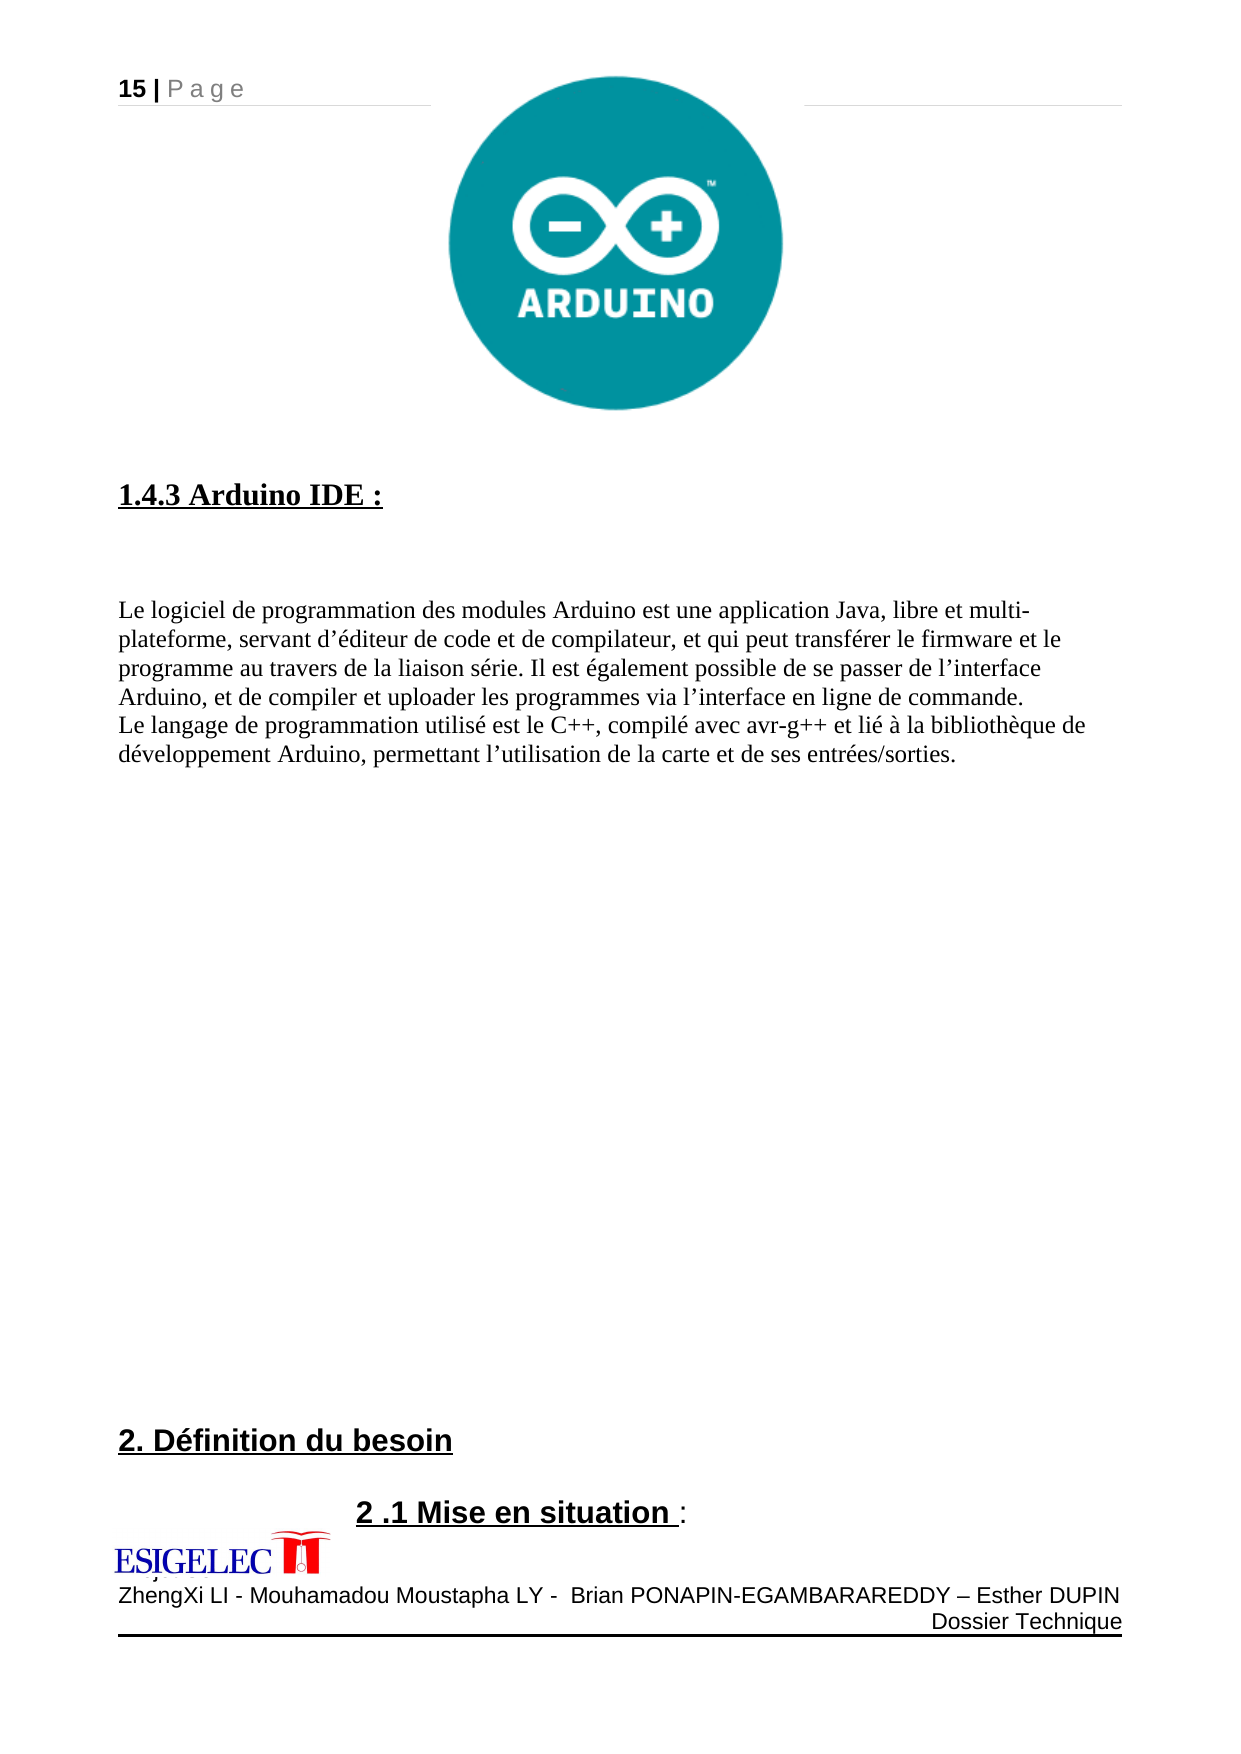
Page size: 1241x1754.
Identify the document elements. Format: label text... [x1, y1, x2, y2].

picture [111, 1528, 331, 1577]
subtitle 2. Définition du besoin [118, 1422, 1122, 1458]
picture [431, 69, 805, 425]
text Le logiciel de programmation des modules Arduino est une application Java, libre et multi-plateforme, servant d’éditeur de code et de compilateur, et qui peut transférer le firmware et le programme au travers de la liaison série. Il est également possible de se passer de l’interface Arduino, et de compiler et uploader les programmes via l’interface en ligne de commande. [118, 595, 1122, 710]
text 2 .1 Mise en situation : [118, 1494, 1122, 1530]
text Le langage de programmation utilisé est le C++, compilé avec avr-g++ et lié à la bibliothèque de développement Arduino, permettant l’utilisation de la carte et de ses entrées/sorties. [118, 710, 1122, 768]
